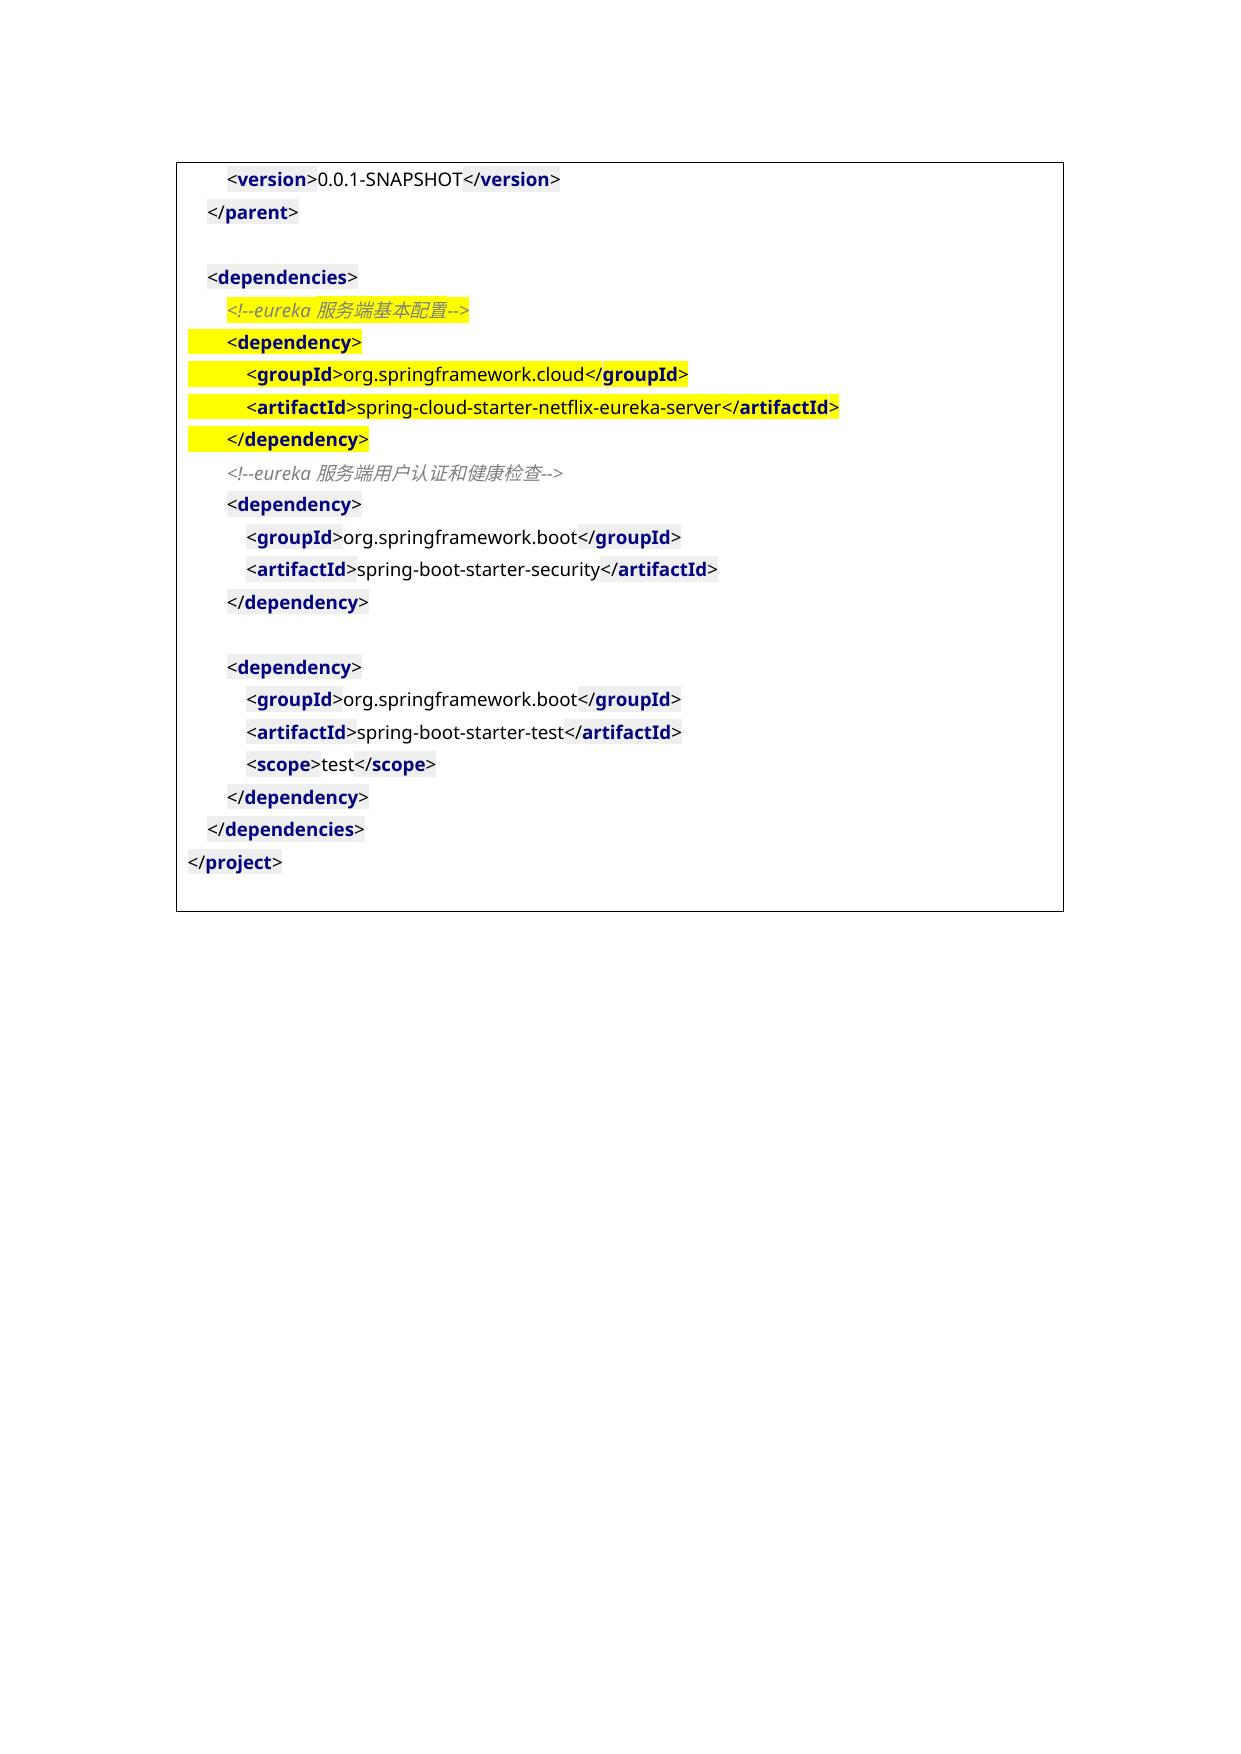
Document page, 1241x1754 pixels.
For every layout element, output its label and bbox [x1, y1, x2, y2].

table_header [177, 163, 1063, 911]
